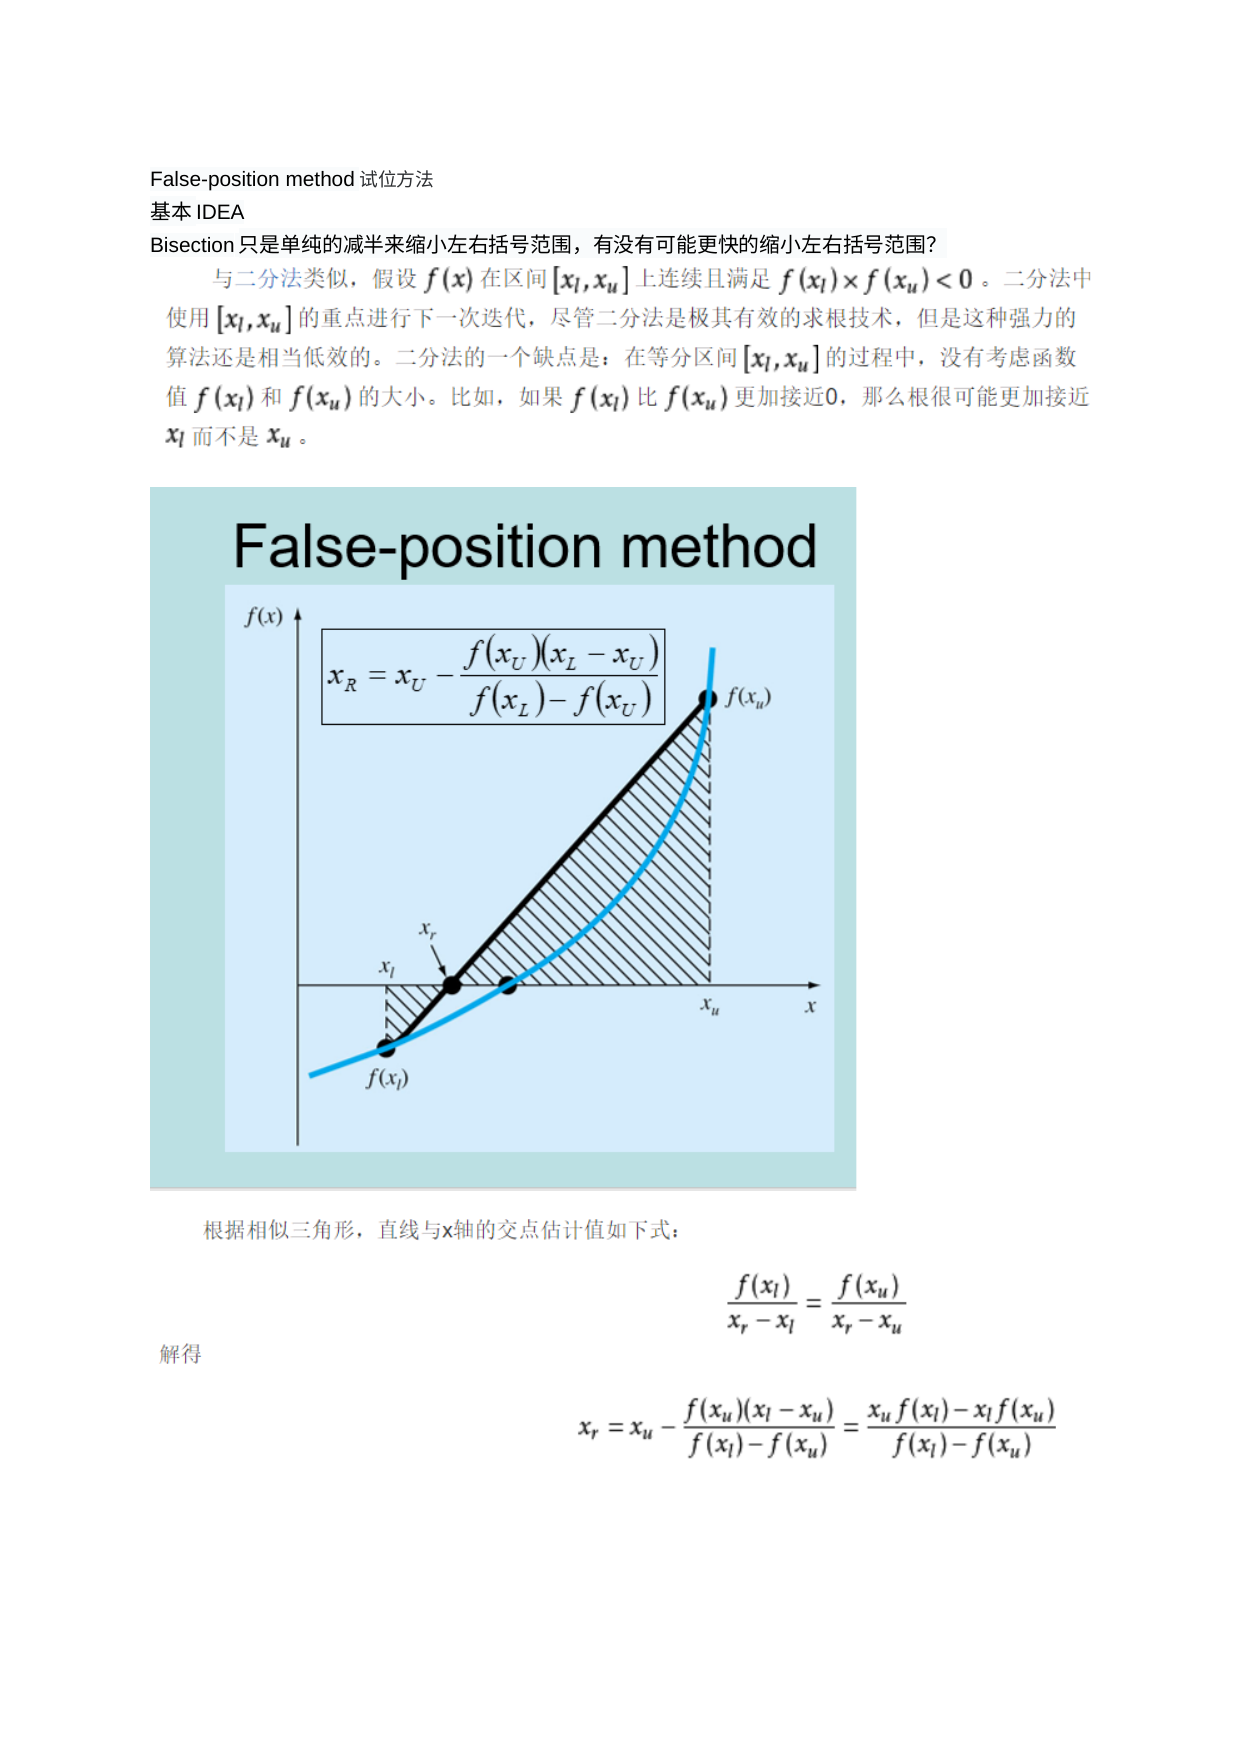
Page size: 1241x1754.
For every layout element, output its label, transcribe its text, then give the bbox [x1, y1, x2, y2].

text Bisection只是单纯的减半来缩小左右括号范围，有没有可能更快的缩小左右括号范围？ [150, 227, 1090, 259]
text 基本IDEA [150, 194, 1090, 227]
text False-position method试位方法 [150, 162, 1090, 194]
picture [150, 259, 1091, 456]
picture [150, 487, 857, 1191]
picture [150, 1202, 1091, 1472]
